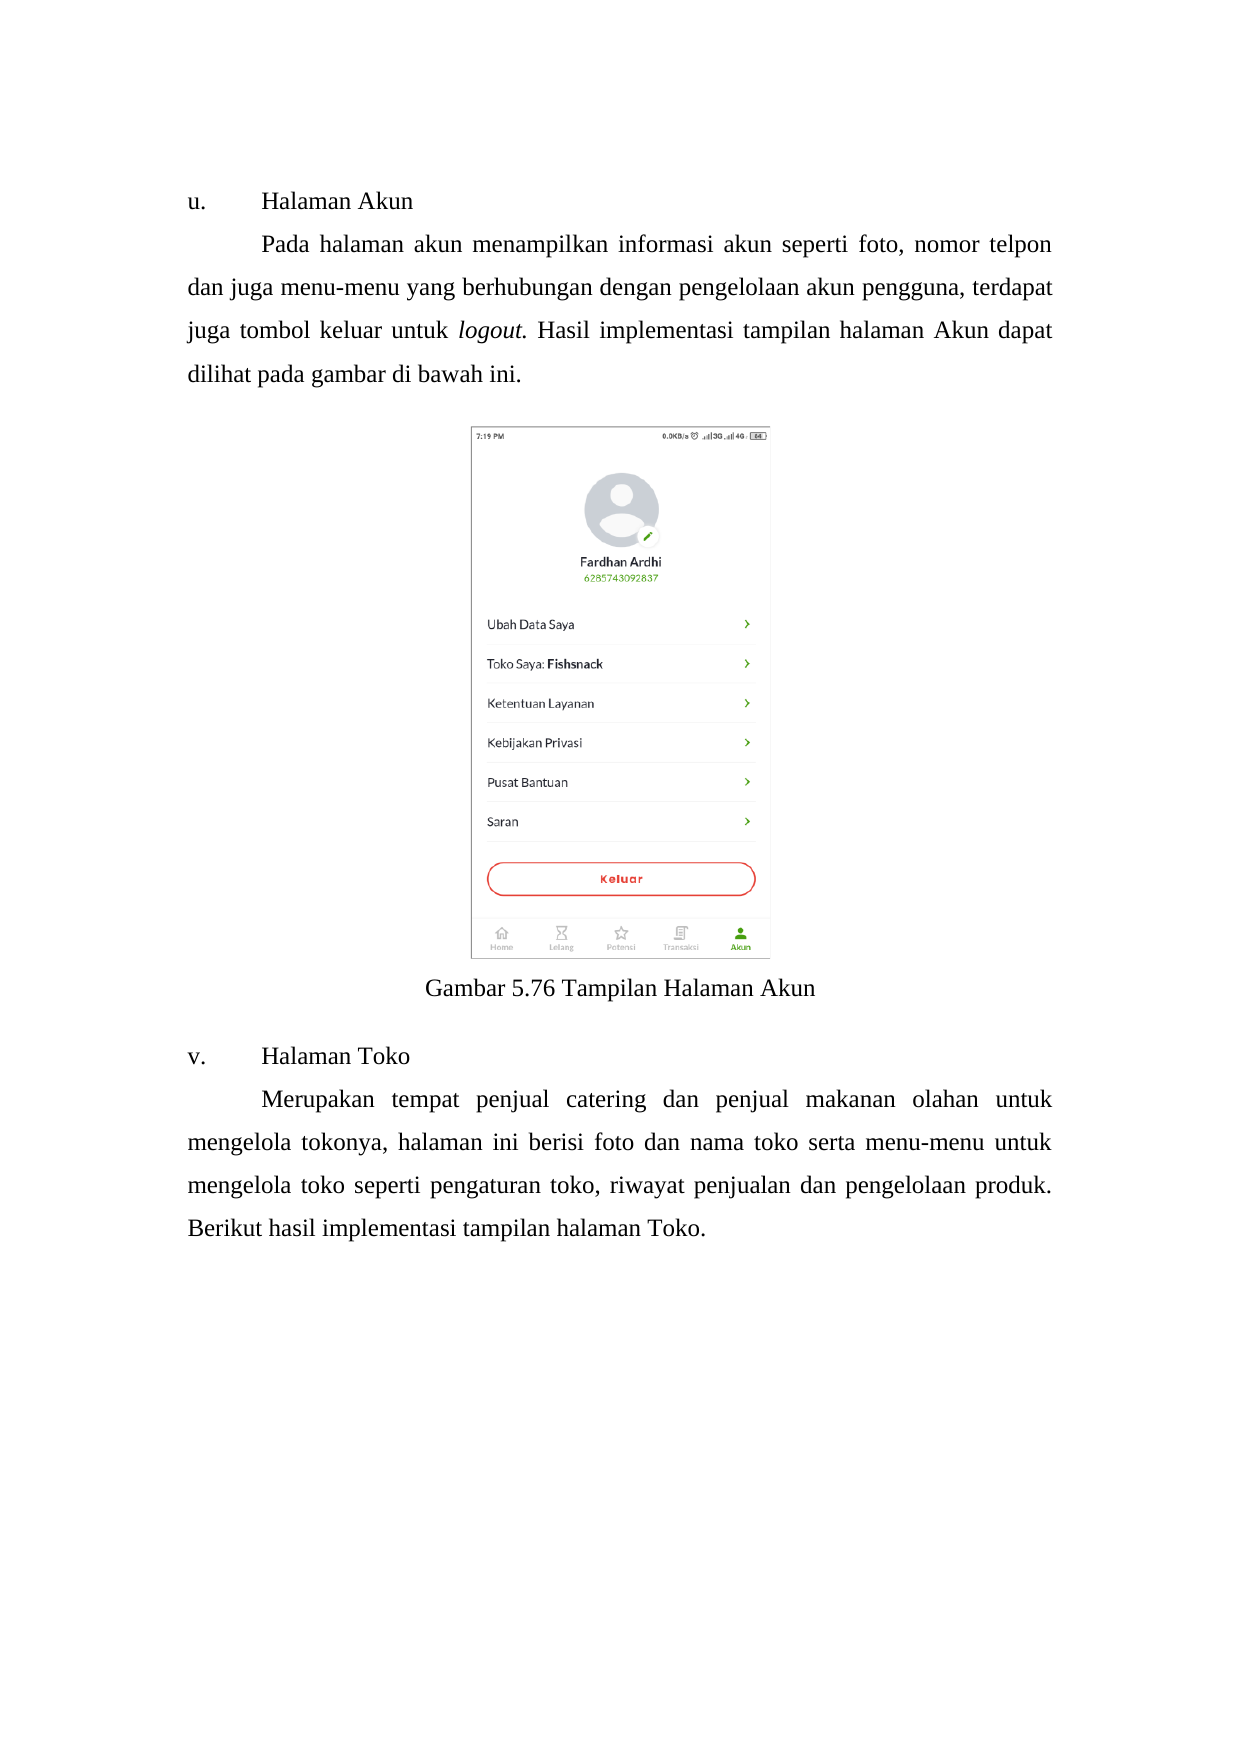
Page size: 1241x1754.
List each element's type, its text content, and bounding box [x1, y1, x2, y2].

text Pada halaman akun menampilkan informasi akun seperti foto, nomor telpon dan juga menu-menu yang berhubungan dengan pengelolaan akun pengguna, terdapat juga tombol keluar untuk logout. Hasil implementasi tampilan halaman Akun dapat dilihat pada gambar di bawah ini. [187, 229, 1053, 387]
text Merupakan tempat penjual catering dan penjual makanan olahan untuk mengelola tokonya, halaman ini berisi foto dan nama toko serta menu-menu untuk mengelola toko seperti pengaturan toko, riwayat penjualan dan pengelolaan produk. Berikut hasil implementasi tampilan halaman Toko. [187, 1084, 1053, 1242]
picture [470, 426, 771, 959]
list Halaman Akun [187, 186, 1053, 215]
list Halaman Toko [187, 1041, 1053, 1069]
